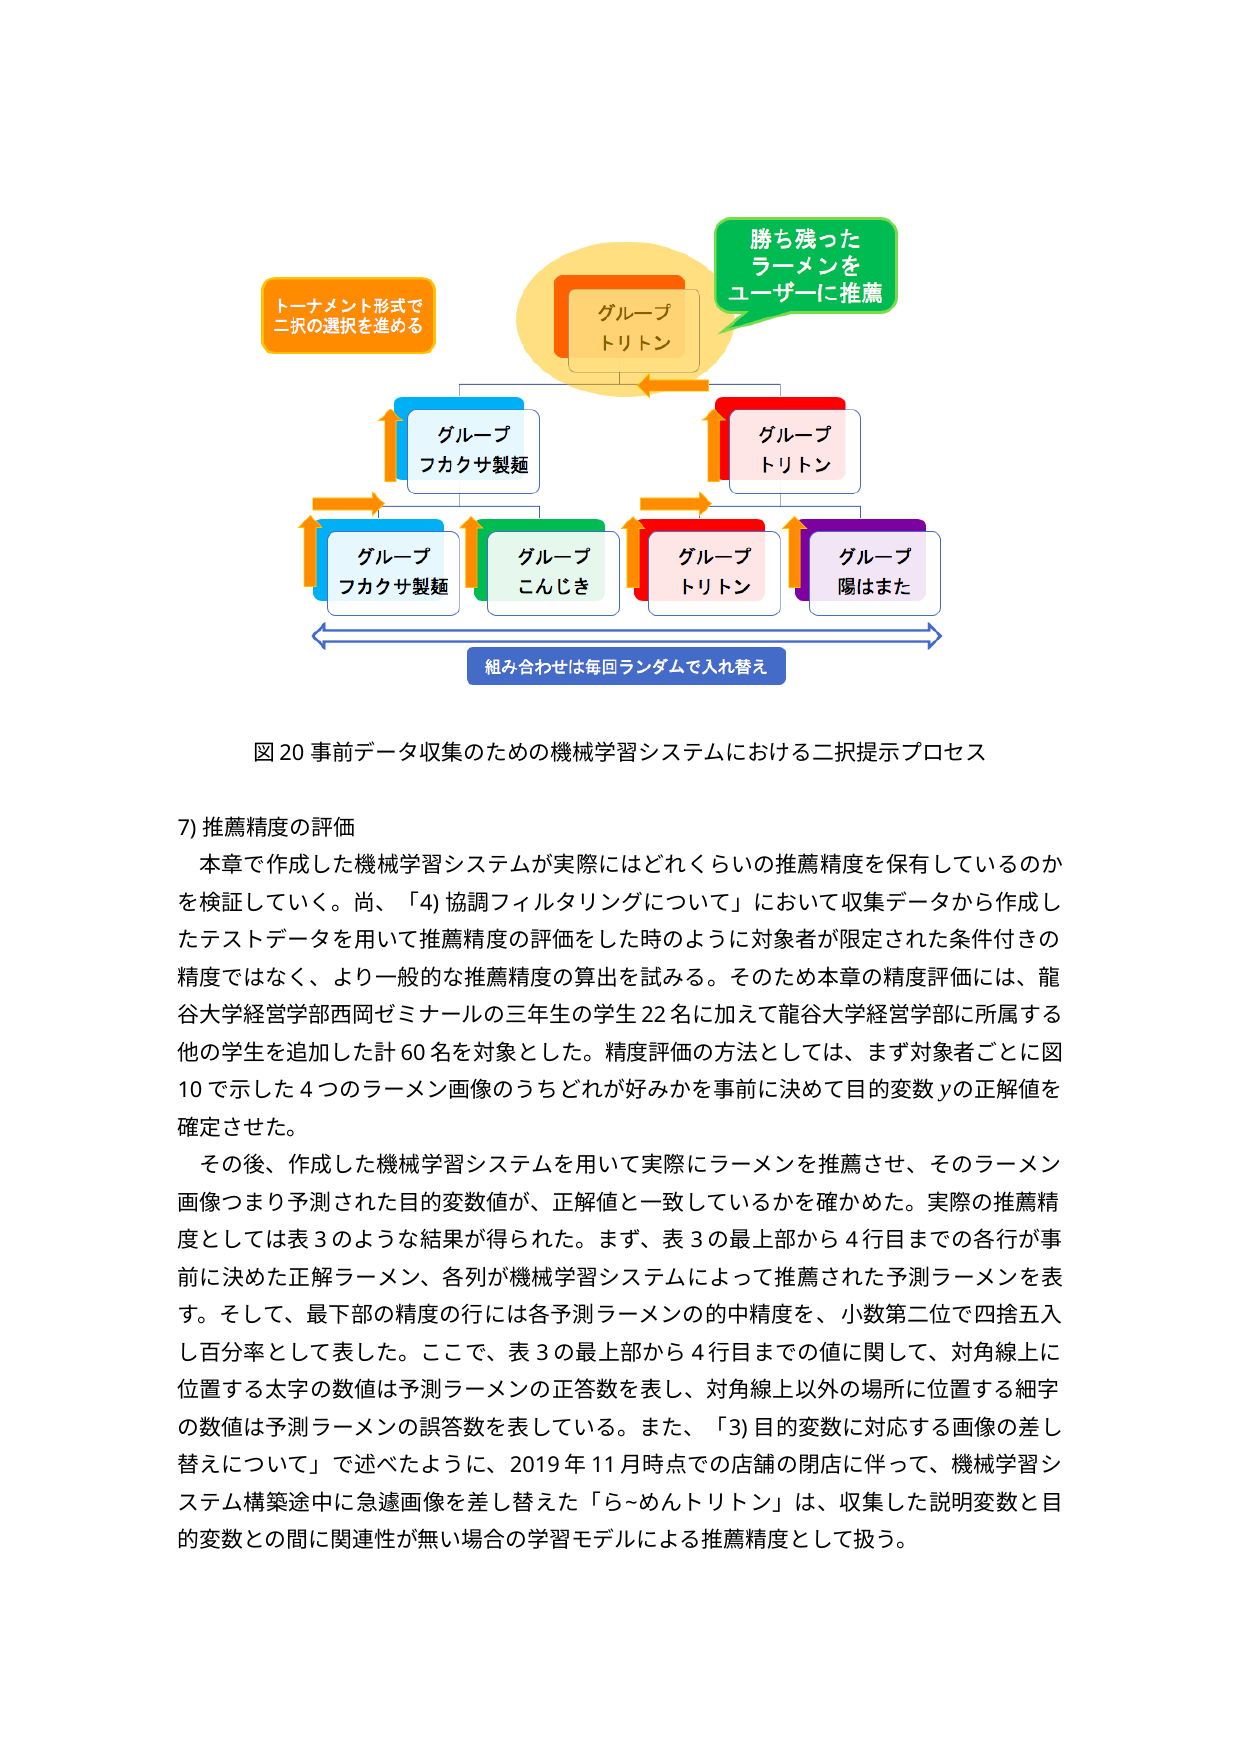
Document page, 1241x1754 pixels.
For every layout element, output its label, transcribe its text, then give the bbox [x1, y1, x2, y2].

text その後、作成した機械学習システムを用いて実際にラーメンを推薦させ、そのラーメン画像つまり予測された目的変数値が、正解値と一致しているかを確かめた。実際の推薦精度としては表3のような結果が得られた。まず、表3の最上部から4行目までの各行が事前に決めた正解ラーメン、各列が機械学習システムによって推薦された予測ラーメンを表す。そして、最下部の精度の行には各予測ラーメンの的中精度を、小数第二位で四捨五入し百分率として表した。ここで、表3の最上部から4行目までの値に関して、対角線上に位置する太字の数値は予測ラーメンの正答数を表し、対角線上以外の場所に位置する細字の数値は予測ラーメンの誤答数を表している。また、「3) 目的変数に対応する画像の差し替えについて」で述べたように、2019年11月時点での店舗の閉店に伴って、機械学習システム構築途中に急遽画像を差し替えた「ら~めんトリトン」は、収集した説明変数と目的変数との間に関連性が無い場合の学習モデルによる推薦精度として扱う。 [177, 1144, 1063, 1557]
picture [248, 206, 992, 696]
text 本章で作成した機械学習システムが実際にはどれくらいの推薦精度を保有しているのかを検証していく。尚、「4) 協調フィルタリングについて」において収集データから作成したテストデータを用いて推薦精度の評価をした時のように対象者が限定された条件付きの精度ではなく、より一般的な推薦精度の算出を試みる。そのため本章の精度評価には、龍谷大学経営学部西岡ゼミナールの三年生の学生22名に加えて龍谷大学経営学部に所属する他の学生を追加した計60名を対象とした。精度評価の方法としては、まず対象者ごとに図10で示した4つのラーメン画像のうちどれが好みかを事前に決めて目的変数の正解値を確定させた。 [177, 844, 1063, 1144]
text 図20 事前データ収集のための機械学習システムにおける二択提示プロセス [177, 732, 1063, 769]
text 7) 推薦精度の評価 [177, 807, 1063, 844]
